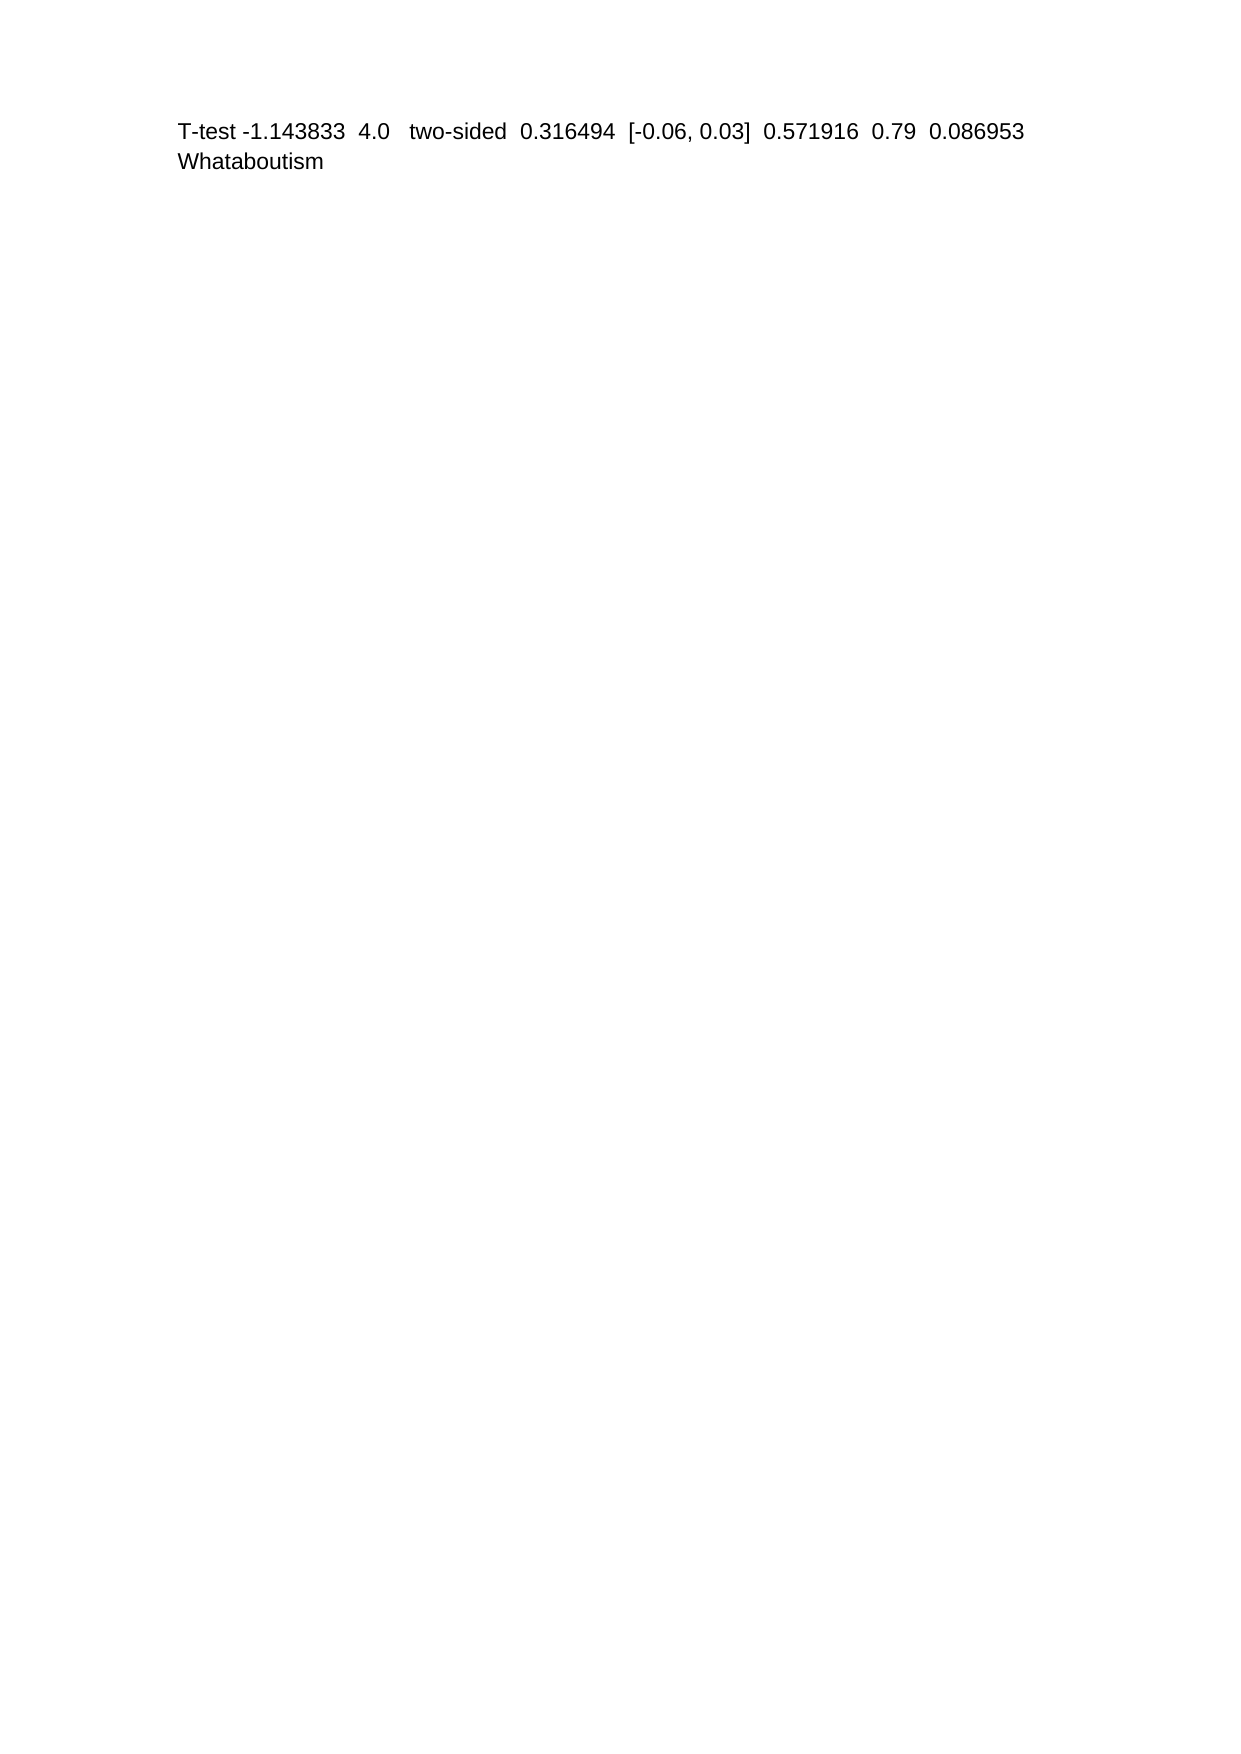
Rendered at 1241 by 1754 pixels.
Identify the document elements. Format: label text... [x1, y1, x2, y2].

text T-test -1.143833 4.0 two-sided 0.316494 [-0.06, 0.03] 0.571916 0.79 0.086953 Whataboutism [177, 118, 1152, 175]
